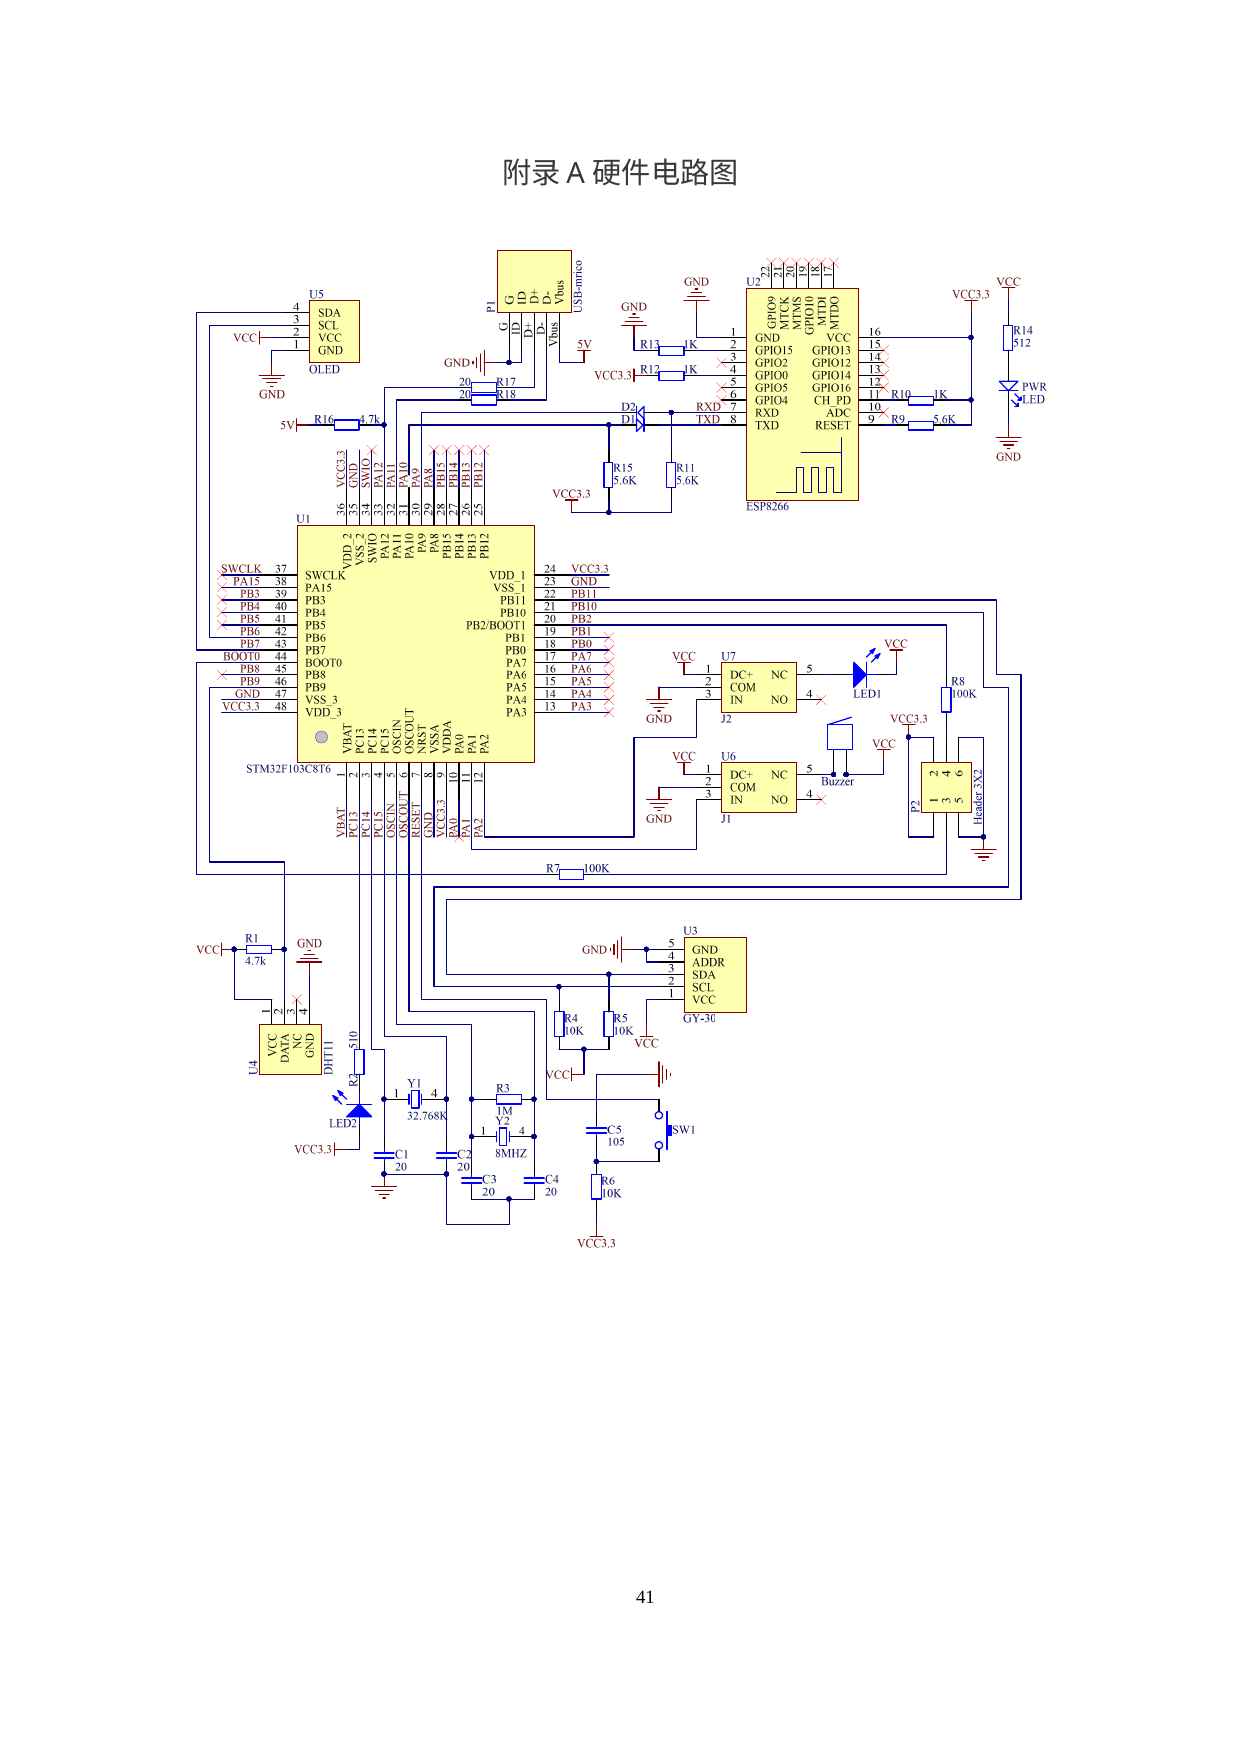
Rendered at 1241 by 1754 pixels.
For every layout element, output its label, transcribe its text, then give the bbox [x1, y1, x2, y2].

text 附录A 硬件电路图 [187, 150, 1053, 192]
